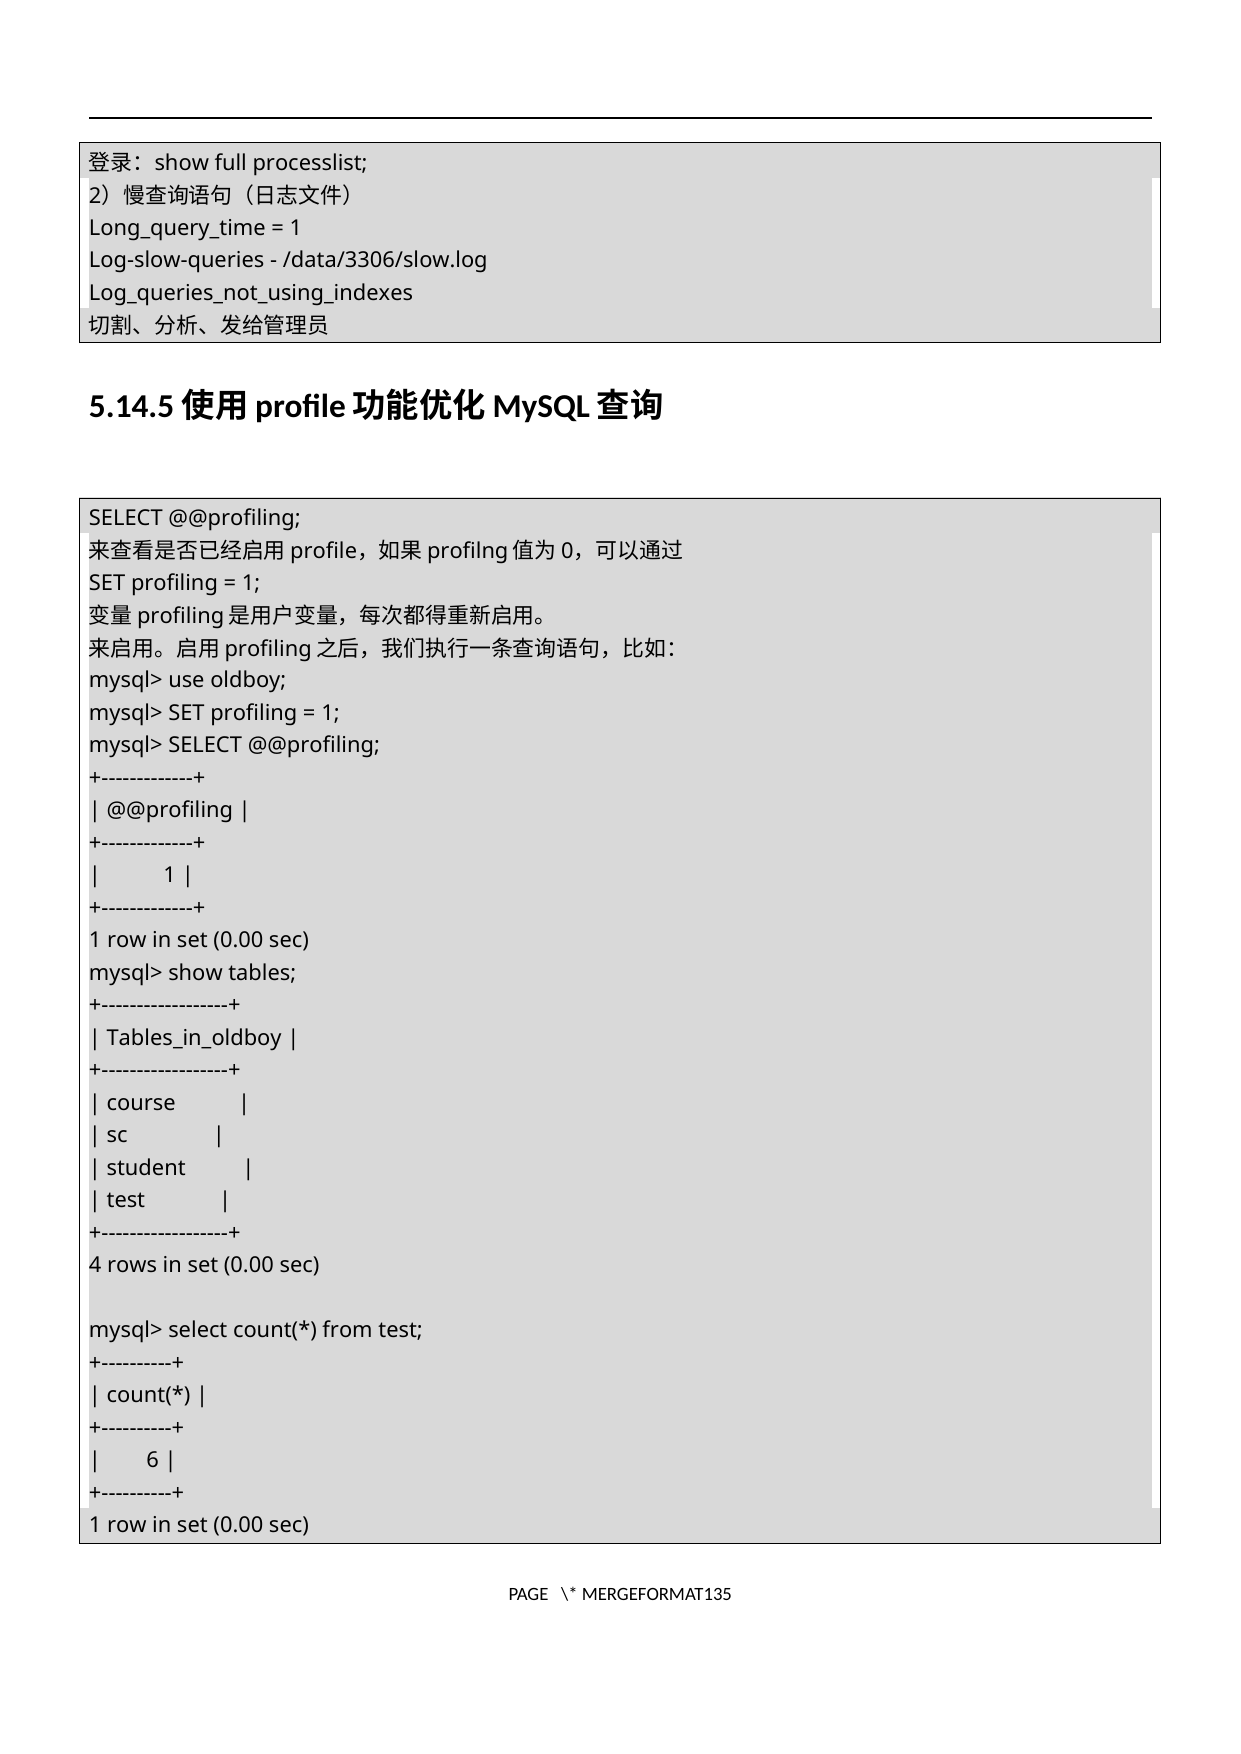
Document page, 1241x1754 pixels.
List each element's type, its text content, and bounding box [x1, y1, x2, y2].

text 4 rows in set (0.00 sec) [89, 1248, 1152, 1281]
text +------------------+ [89, 988, 1152, 1021]
text 1 row in set (0.00 sec) [80, 1505, 1160, 1543]
text +-------------+ [89, 761, 1152, 793]
text SELECT @@profiling; [80, 499, 1160, 533]
text | Tables_in_oldboy | [89, 1021, 1152, 1053]
text 切割、分析、发给管理员 [80, 304, 1160, 342]
text +-------------+ [89, 891, 1152, 923]
text Log_queries_not_using_indexes [89, 275, 1152, 304]
text | course | [89, 1086, 1152, 1118]
text +-------------+ [89, 826, 1152, 858]
text 变量profiling是用户变量，每次都得重新启用。 [89, 598, 1152, 631]
text +------------------+ [89, 1053, 1152, 1086]
text | 1 | [89, 858, 1152, 891]
text 1 row in set (0.00 sec) [89, 923, 1152, 956]
text SET profiling = 1; [89, 566, 1152, 598]
text | sc | [89, 1118, 1152, 1151]
text mysql> use oldboy; [89, 663, 1152, 696]
text 来启用。启用profiling之后，我们执行一条查询语句，比如： [89, 631, 1152, 663]
text | student | [89, 1151, 1152, 1183]
text | test | [89, 1183, 1152, 1216]
text +----------+ [89, 1411, 1152, 1443]
text 登录：show full processlist; [80, 143, 1160, 178]
text | count(*) | [89, 1378, 1152, 1411]
text mysql> SELECT @@profiling; [89, 728, 1152, 761]
text mysql> select count(*) from test; [89, 1313, 1152, 1346]
subtitle 5.14.5 使用profile功能优化MySQL查询 [89, 370, 1152, 435]
text | @@profiling | [89, 793, 1152, 826]
text mysql> SET profiling = 1; [89, 696, 1152, 728]
text +----------+ [89, 1346, 1152, 1378]
text Log-slow-queries - /data/3306/slow.log [89, 243, 1152, 275]
text +----------+ [89, 1476, 1152, 1505]
text mysql> show tables; [89, 956, 1152, 988]
text | 6 | [89, 1443, 1152, 1476]
text 来查看是否已经启用profile，如果profilng值为0，可以通过 [89, 533, 1152, 566]
text Long_query_time = 1 [89, 210, 1152, 243]
text +------------------+ [89, 1216, 1152, 1248]
text 2）慢查询语句（日志文件） [89, 178, 1152, 210]
